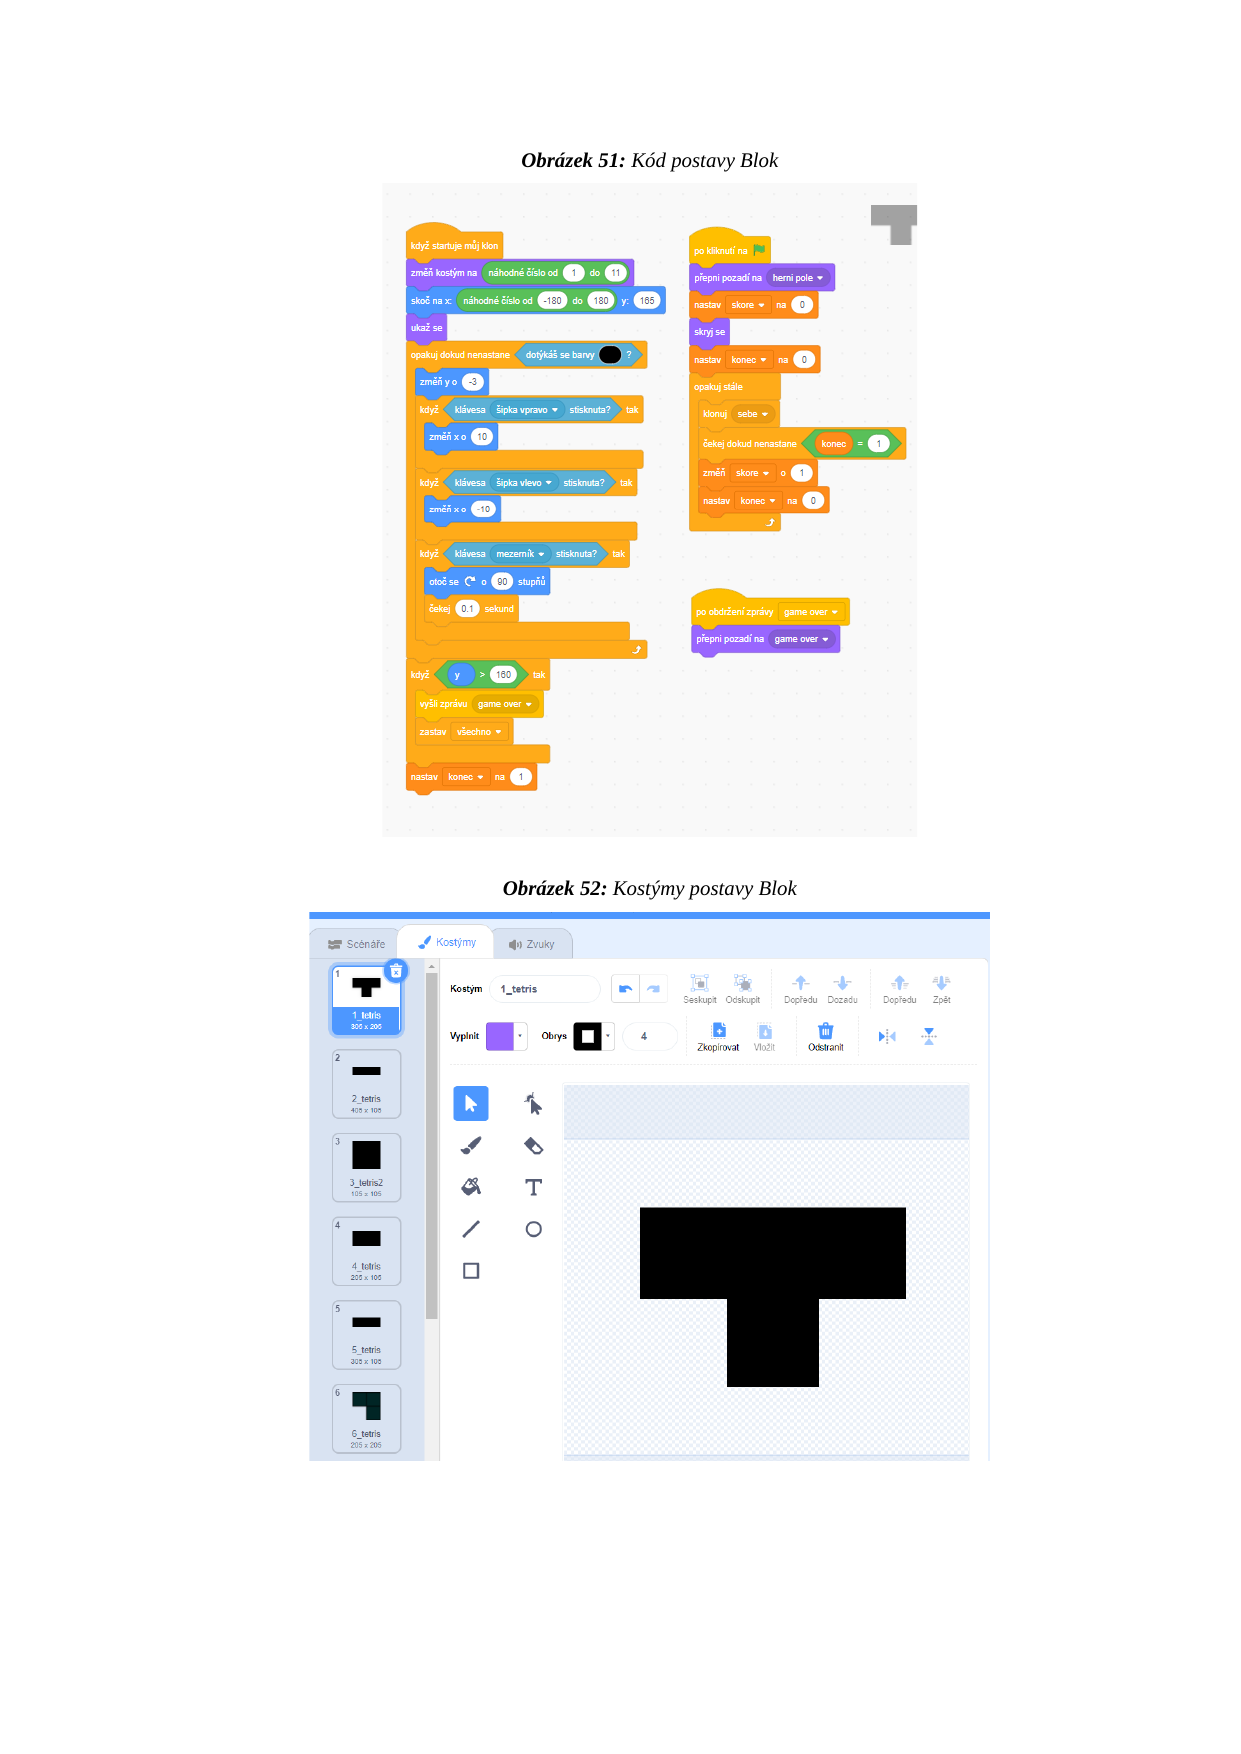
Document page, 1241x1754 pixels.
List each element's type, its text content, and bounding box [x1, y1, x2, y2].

picture [309, 912, 990, 1461]
picture [382, 183, 918, 837]
